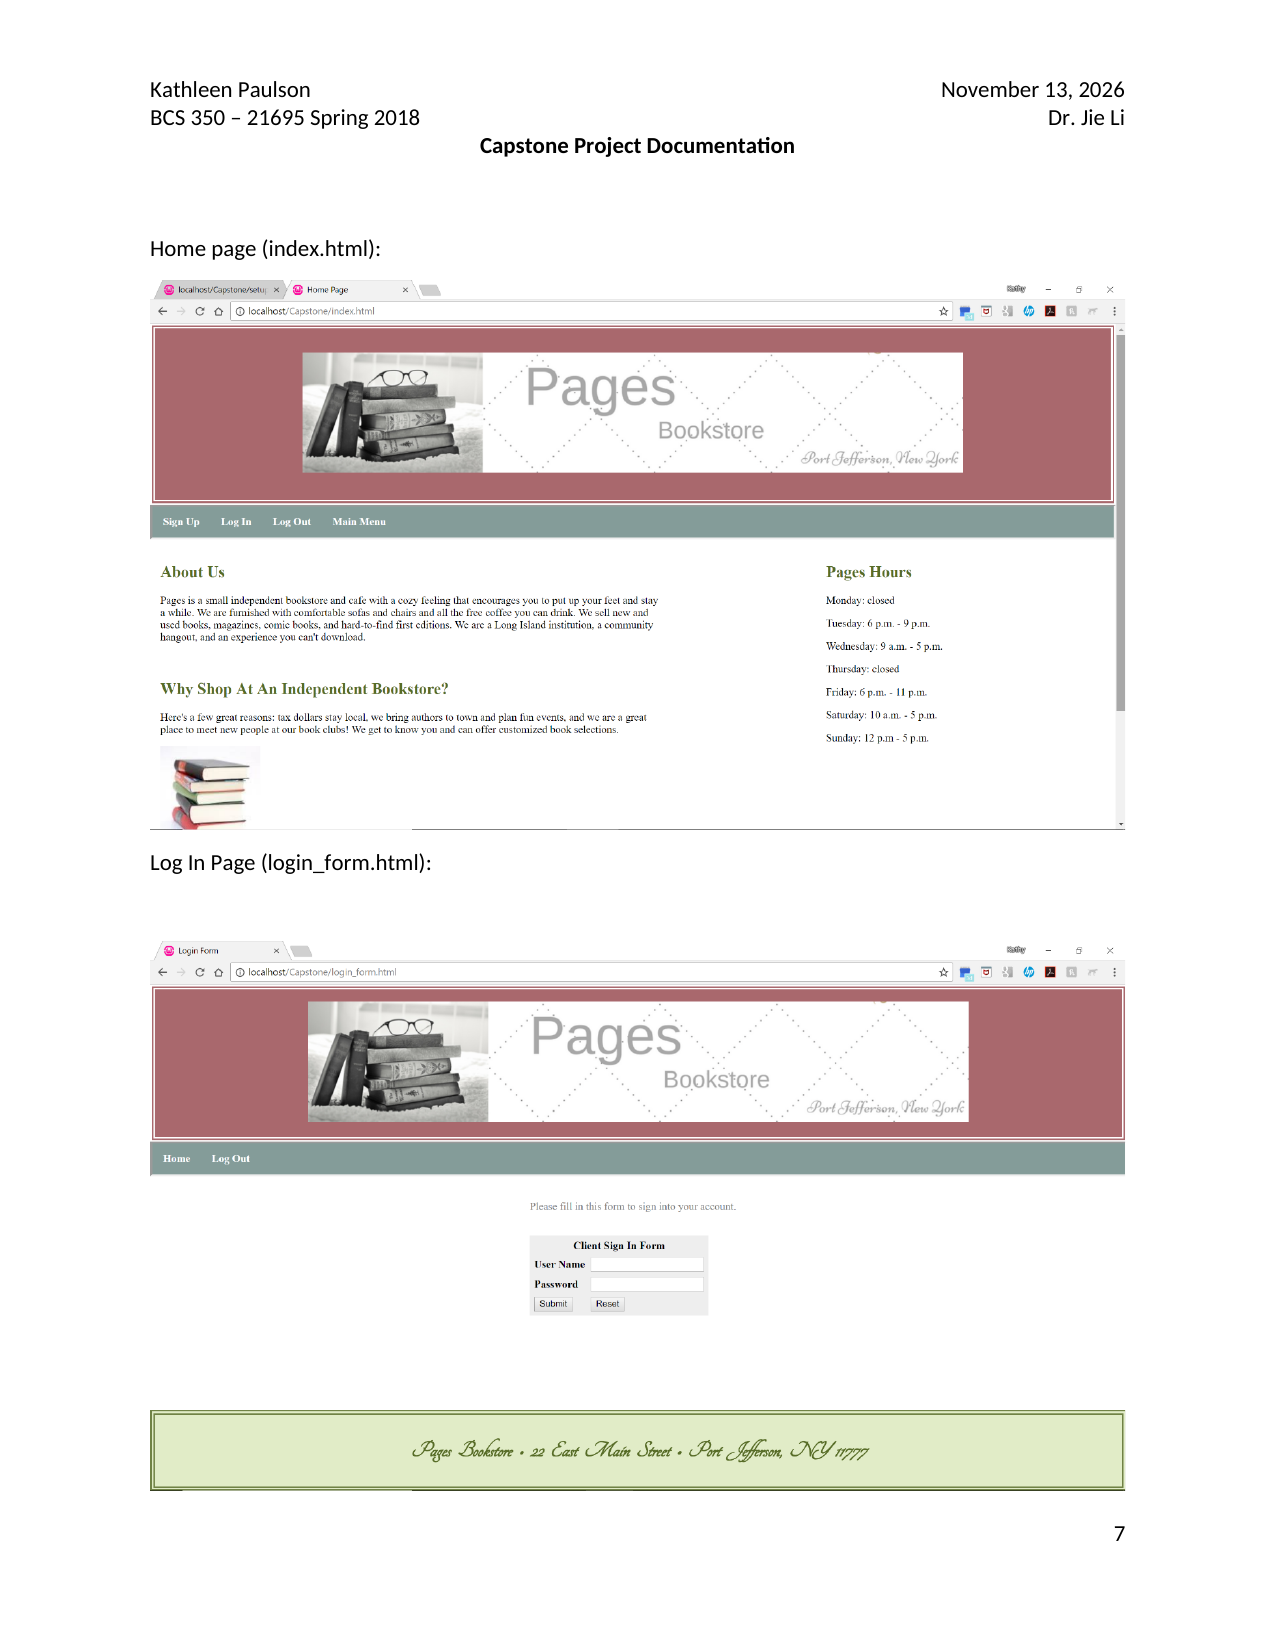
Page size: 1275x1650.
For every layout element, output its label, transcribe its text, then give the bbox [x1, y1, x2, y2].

text Home page (index.html): [150, 234, 1125, 262]
picture [150, 280, 1125, 830]
picture [150, 941, 1125, 1491]
text Log In Page (login_form.html): [150, 848, 1125, 876]
